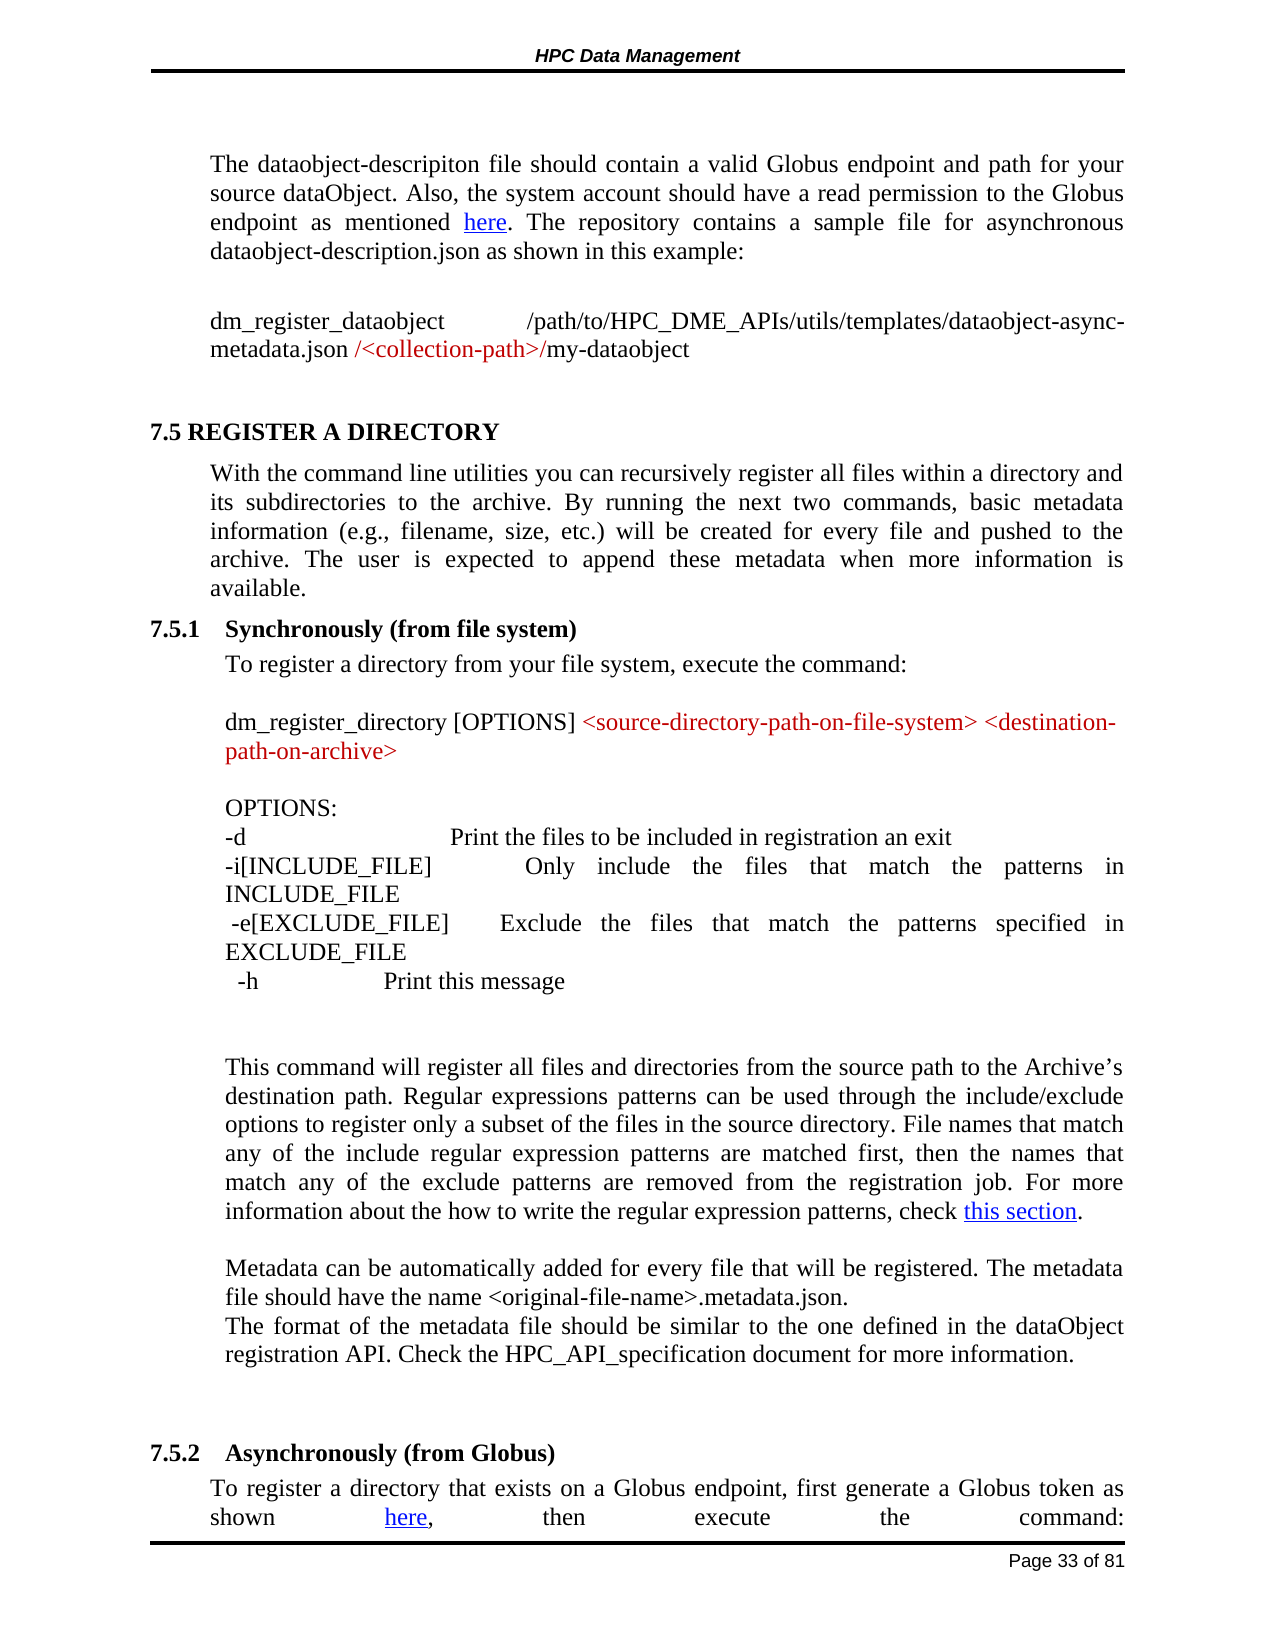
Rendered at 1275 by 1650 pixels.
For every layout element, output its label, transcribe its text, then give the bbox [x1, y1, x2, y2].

text dm_register_dataobject /path/to/HPC_DME_APIs/utils/templates/dataobject-async-metadata.json /<collection-path>/my-dataobject [210, 306, 1125, 363]
list This command will register all files and directories from the source path to the Archive’s destination path. Regular expressions patterns can be used through the include/exclude options to register only a subset of the files in the source directory. File names that match any of the include regular expression patterns are matched first, then the names that match any of the exclude patterns are removed from the registration job. For more information about the how to write the regular expression patterns, check this section. [225, 1052, 1125, 1224]
subtitle Asynchronously (from Globus) [150, 1438, 1125, 1467]
list Metadata can be automatically added for every file that will be registered. The metadata file should have the name <original-file-name>.metadata.json. [225, 1253, 1125, 1311]
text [210, 1473, 1125, 1531]
text The dataobject-descripiton file should contain a valid Globus endpoint and path for your source dataObject. Also, the system account should have a read permission to the Globus endpoint as mentioned here. The repository contains a sample file for asynchronous dataobject-description.json as shown in this example: [210, 149, 1125, 264]
subtitle Synchronously (from file system) [150, 614, 1125, 643]
text With the command line utilities you can recursively register all files within a directory and its subdirectories to the archive. By running the next two commands, basic metadata information (e.g., filename, size, etc.) will be created for every file and pushed to the archive. The user is expected to append these metadata when more information is available. [210, 458, 1125, 602]
list -d Print the files to be included in registration an exit [225, 822, 1125, 851]
list -i[INCLUDE_FILE] Only include the files that match the patterns in INCLUDE_FILE [225, 851, 1125, 908]
list OPTIONS: [225, 793, 1125, 822]
list -e[EXCLUDE_FILE] Exclude the files that match the patterns specified in EXCLUDE_FILE [225, 908, 1125, 966]
list To register a directory from your file system, execute the command: dm_register_directory [OPTIONS] <source-directory-path-on-file-system> <destination-path-on-archive> [225, 649, 1125, 764]
list The format of the metadata file should be similar to the one defined in the dataObject registration API. Check the HPC_API_specification document for more information. [225, 1311, 1125, 1368]
subtitle Register a Directory [150, 417, 1125, 446]
list -h Print this message [225, 966, 1125, 994]
